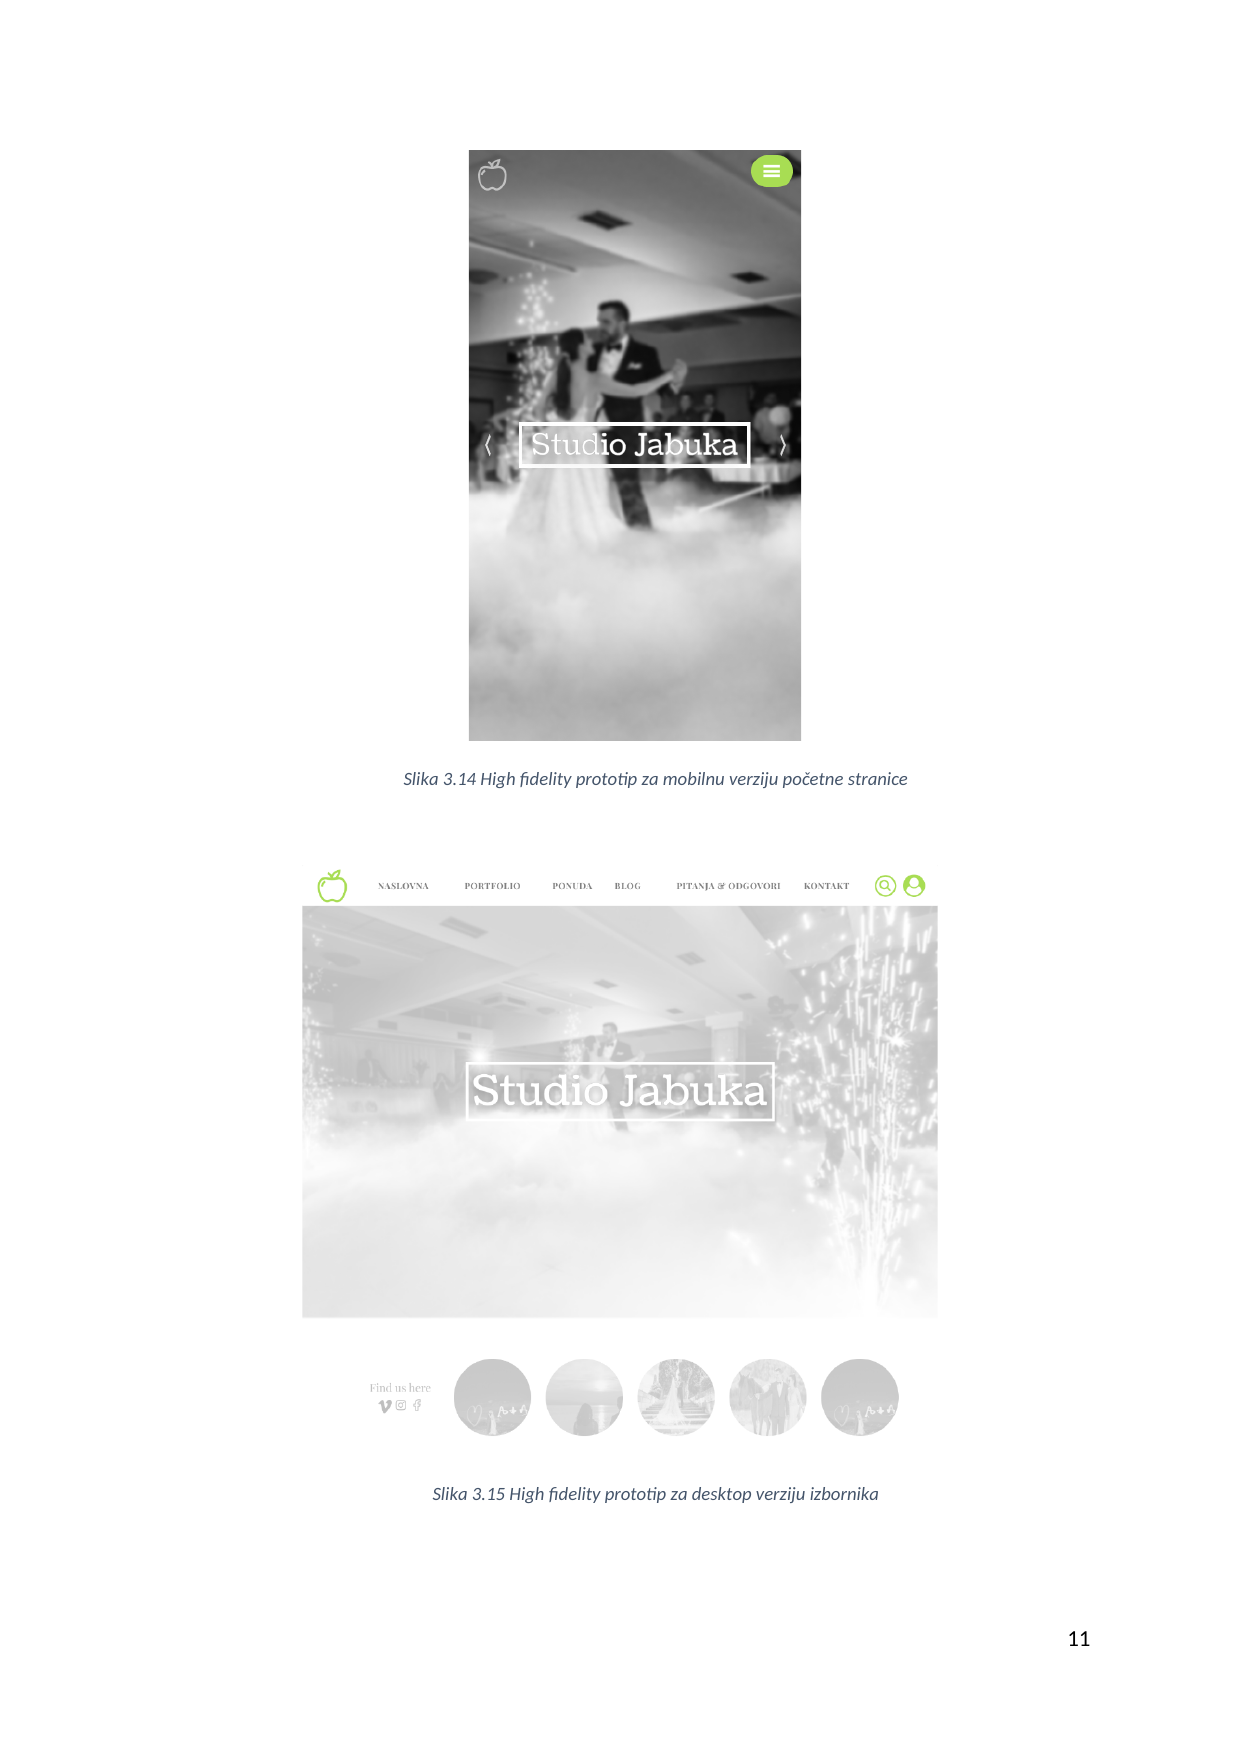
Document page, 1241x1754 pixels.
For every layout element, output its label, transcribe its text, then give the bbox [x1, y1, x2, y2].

picture [302, 865, 938, 1456]
picture [468, 150, 802, 741]
